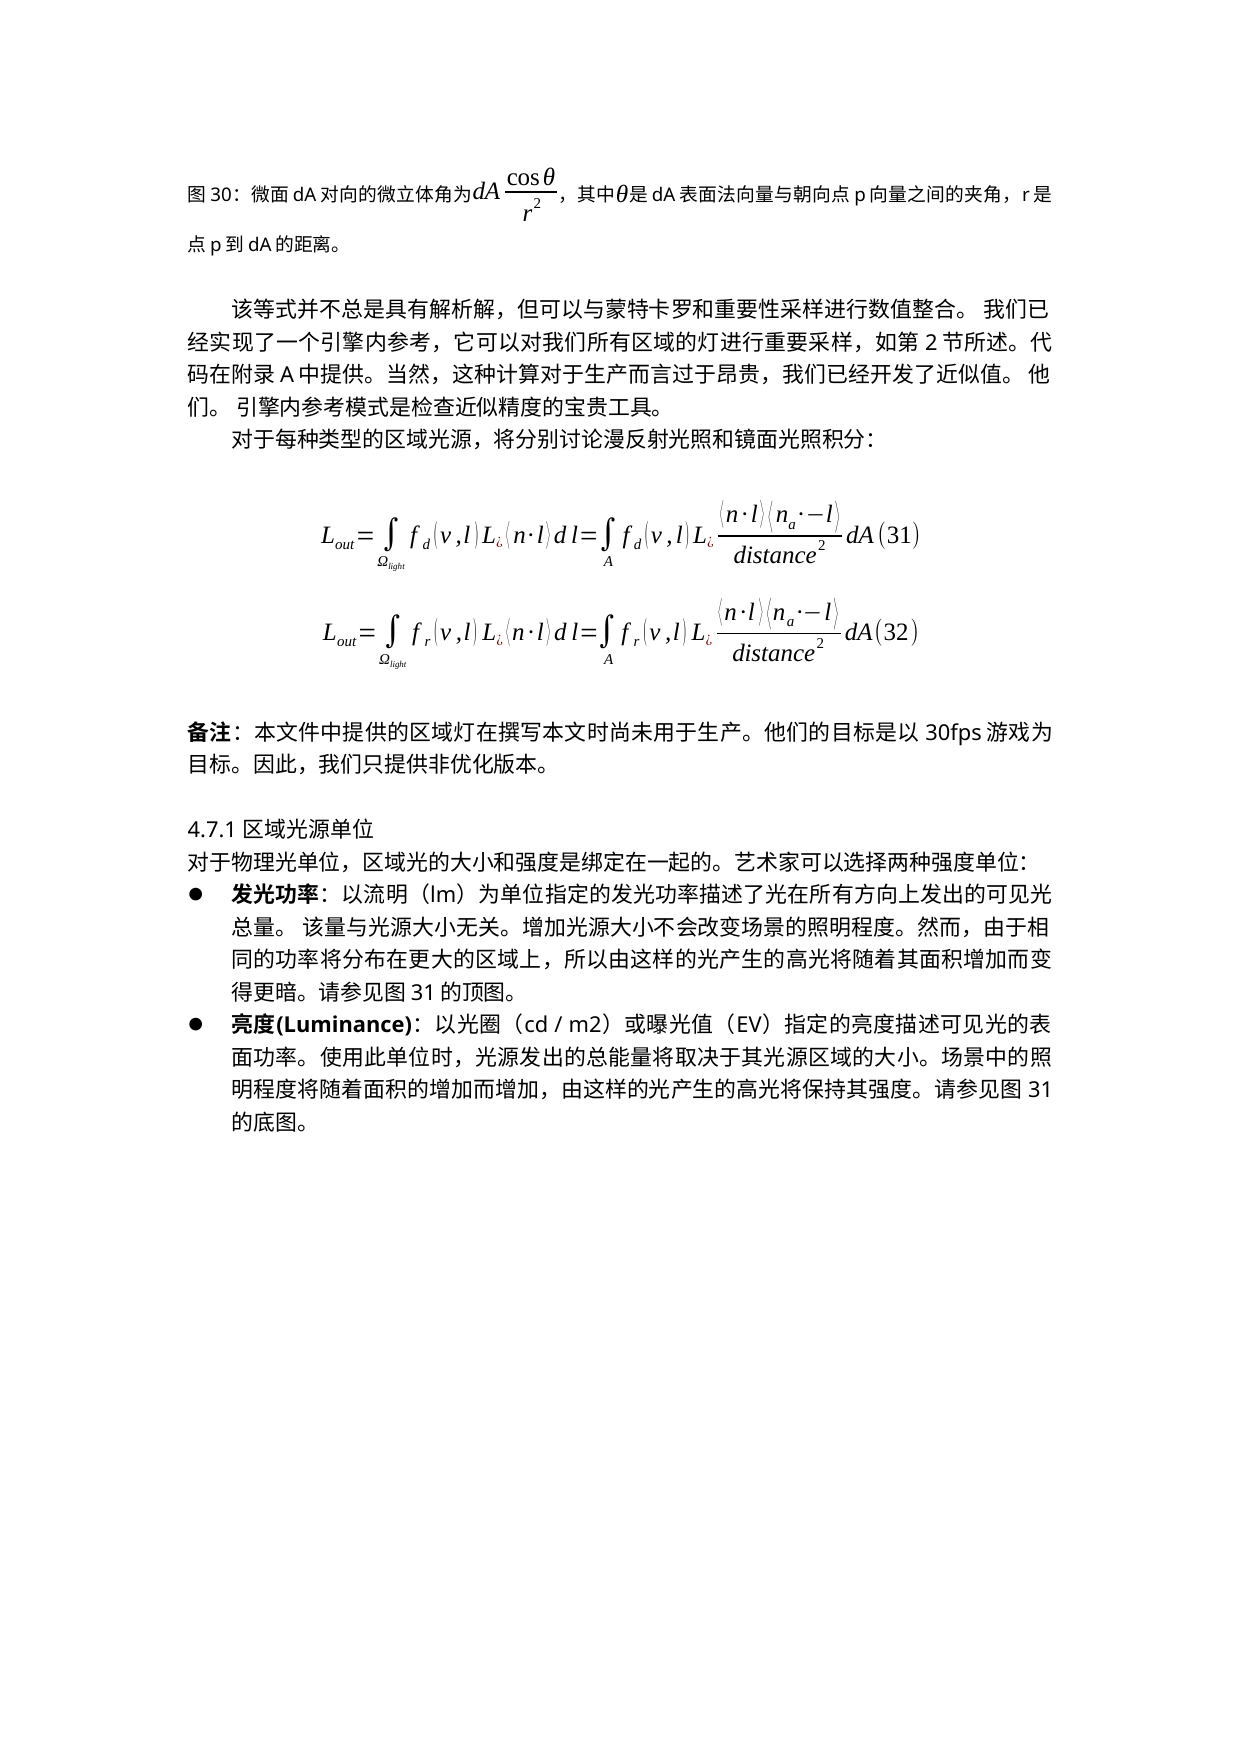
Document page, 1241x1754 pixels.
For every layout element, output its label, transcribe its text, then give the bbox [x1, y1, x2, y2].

text 对于物理光单位，区域光的大小和强度是绑定在一起的。艺术家可以选择两种强度单位： [187, 844, 1053, 877]
text 图30：微面dA对向的微立体角为，其中是dA表面法向量与朝向点p向量之间的夹角，r是点p到dA的距离。 [187, 162, 1053, 259]
text 该等式并不总是具有解析解，但可以与蒙特卡罗和重要性采样进行数值整合。 我们已经实现了一个引擎内参考，它可以对我们所有区域的灯进行重要采样，如第2节所述。代码在附录A中提供。当然，这种计算对于生产而言过于昂贵，我们已经开发了近似值。 他们。 引擎内参考模式是检查近似精度的宝贵工具。 [187, 292, 1053, 422]
text 4.7.1 区域光源单位 [187, 812, 1053, 844]
text 对于每种类型的区域光源，将分别讨论漫反射光照和镜面光照积分： [187, 422, 1053, 454]
list 亮度(Luminance)：以光圈（cd / m2）或曝光值（EV）指定的亮度描述可见光的表面功率。使用此单位时，光源发出的总能量将取决于其光源区域的大小。场景中的照明程度将随着面积的增加而增加，由这样的光产生的高光将保持其强度。请参见图31的底图。 [187, 1007, 1053, 1137]
text 备注：本文件中提供的区域灯在撰写本文时尚未用于生产。他们的目标是以30fps游戏为目标。因此，我们只提供非优化版本。 [187, 714, 1053, 779]
list 发光功率：以流明（lm）为单位指定的发光功率描述了光在所有方向上发出的可见光总量。 该量与光源大小无关。增加光源大小不会改变场景的照明程度。然而，由于相同的功率将分布在更大的区域上，所以由这样的光产生的高光将随着其面积增加而变得更暗。请参见图31的顶图。 [187, 877, 1053, 1007]
